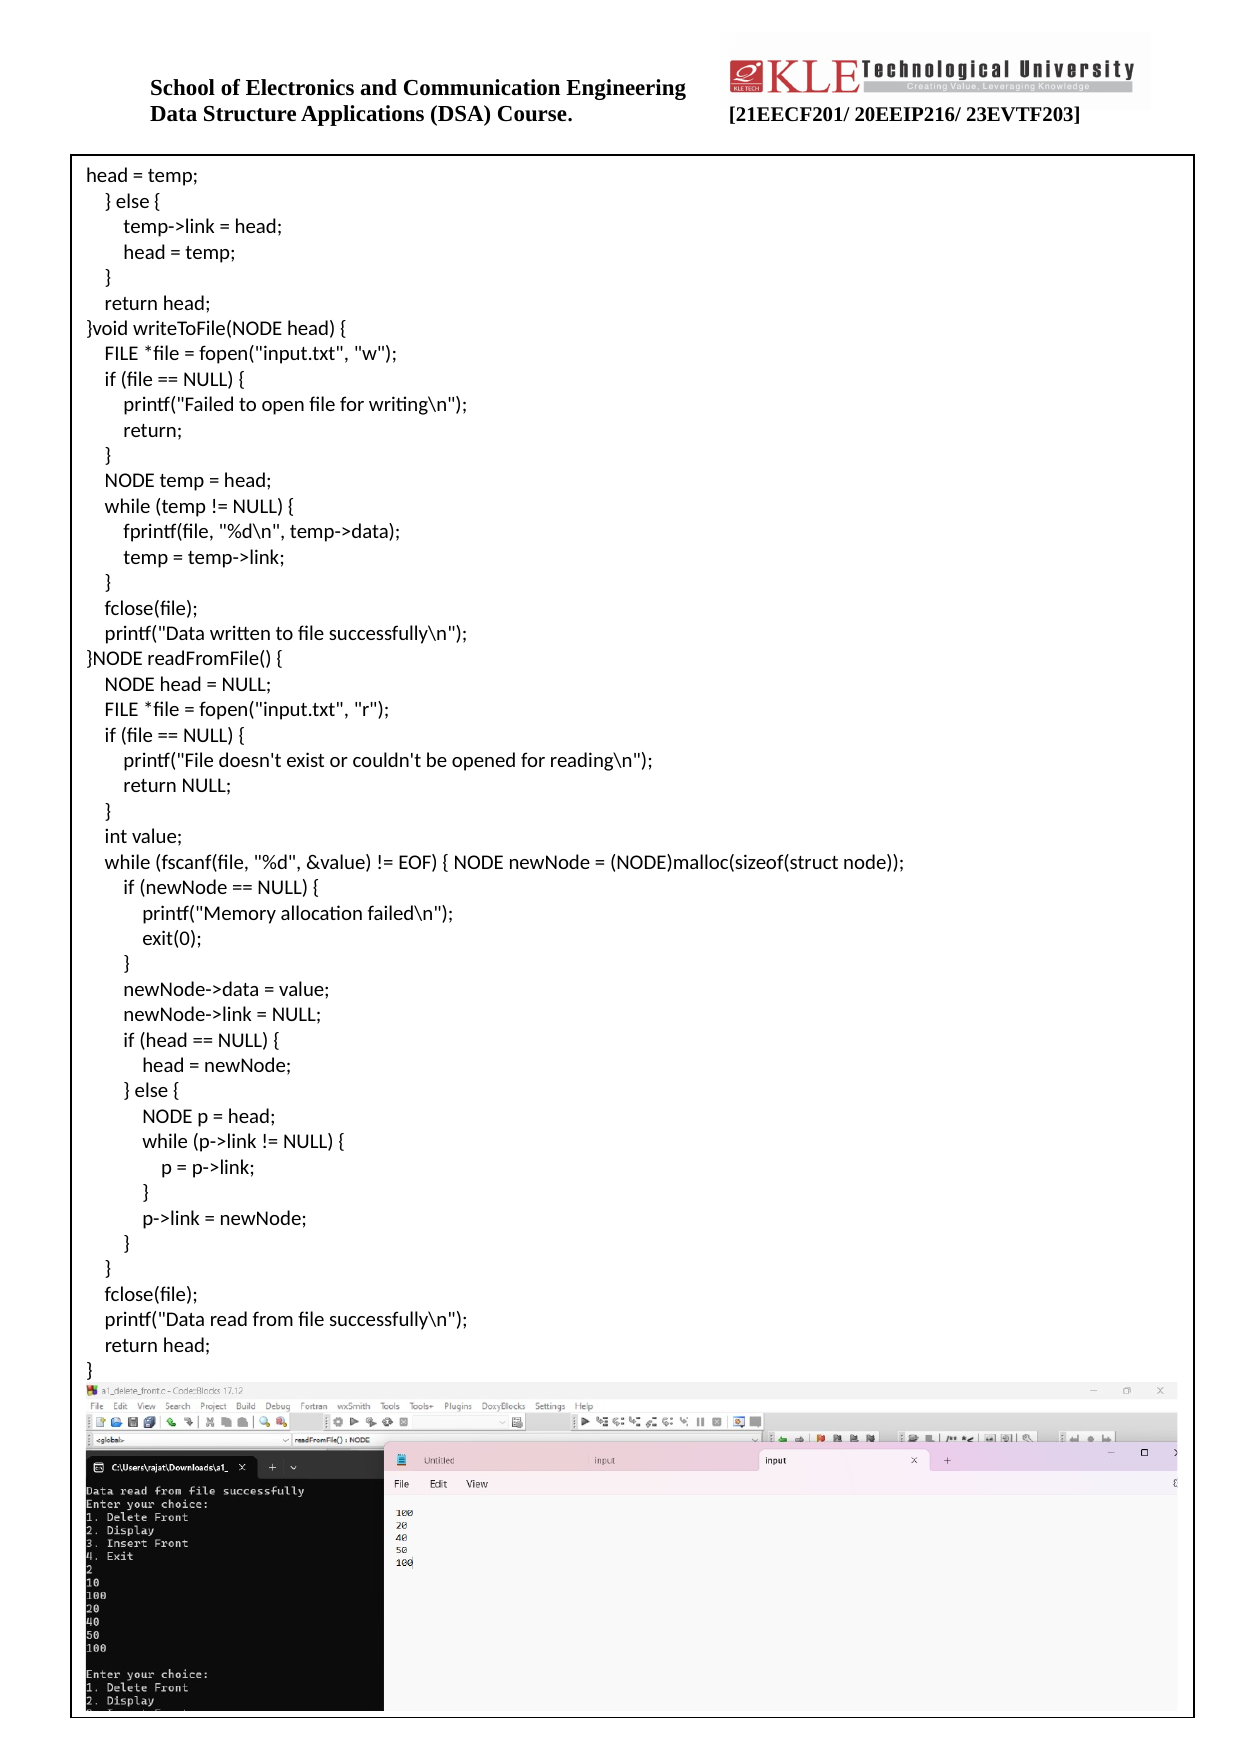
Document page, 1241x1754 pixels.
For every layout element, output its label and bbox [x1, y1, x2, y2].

picture [85, 1382, 1178, 1711]
picture [719, 32, 1151, 110]
